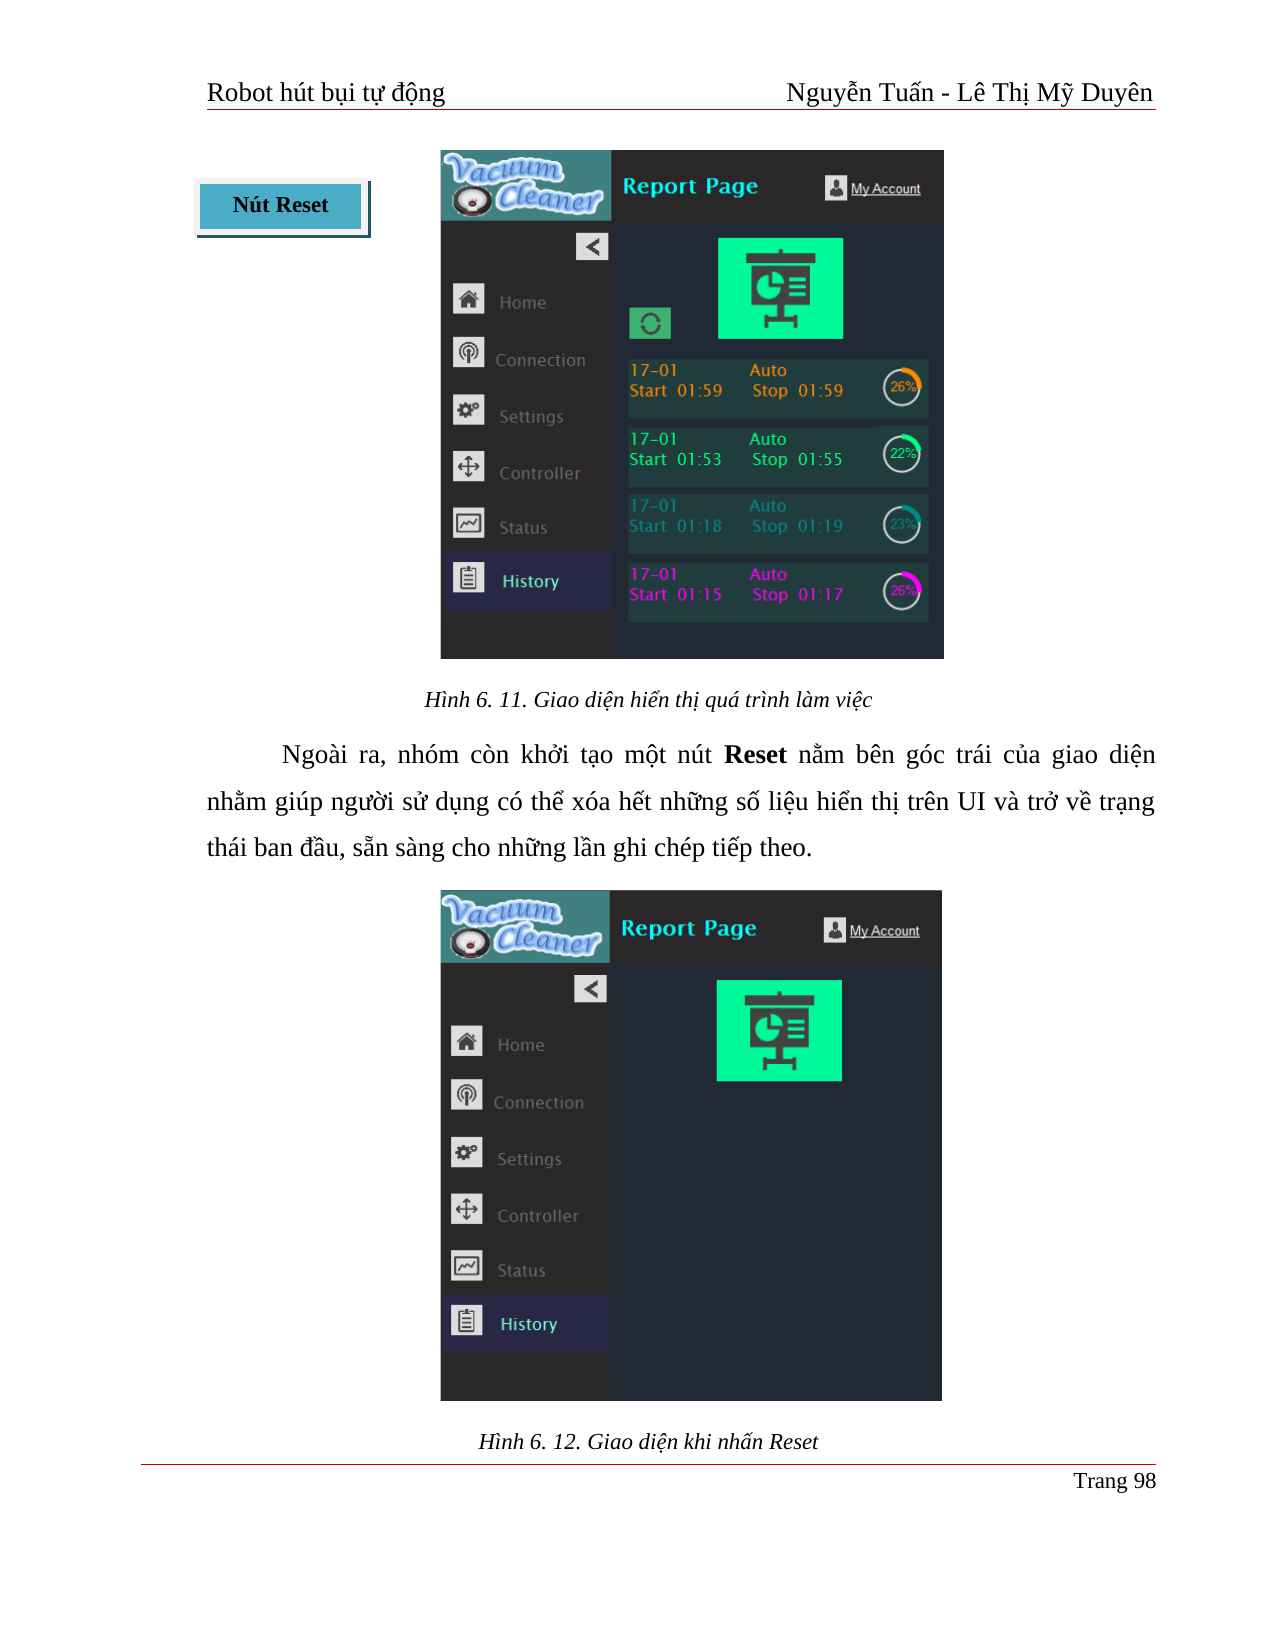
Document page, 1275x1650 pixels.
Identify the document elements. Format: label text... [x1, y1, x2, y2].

picture [440, 890, 942, 1401]
text Hình 6. 12. Giao diện khi nhấn Reset [141, 1428, 1156, 1454]
picture [440, 150, 944, 659]
text Hình 6. 11. Giao diện hiển thị quá trình làm việc [141, 686, 1156, 713]
text Ngoài ra, nhóm còn khởi tạo một nút Reset nằm bên góc trái của giao diện nhằm giúp người sử dụng có thể xóa hết những số liệu hiển thị trên UI và trở về trạng thái ban đầu, sẵn sàng cho những lần ghi chép tiếp theo. [207, 738, 1156, 863]
